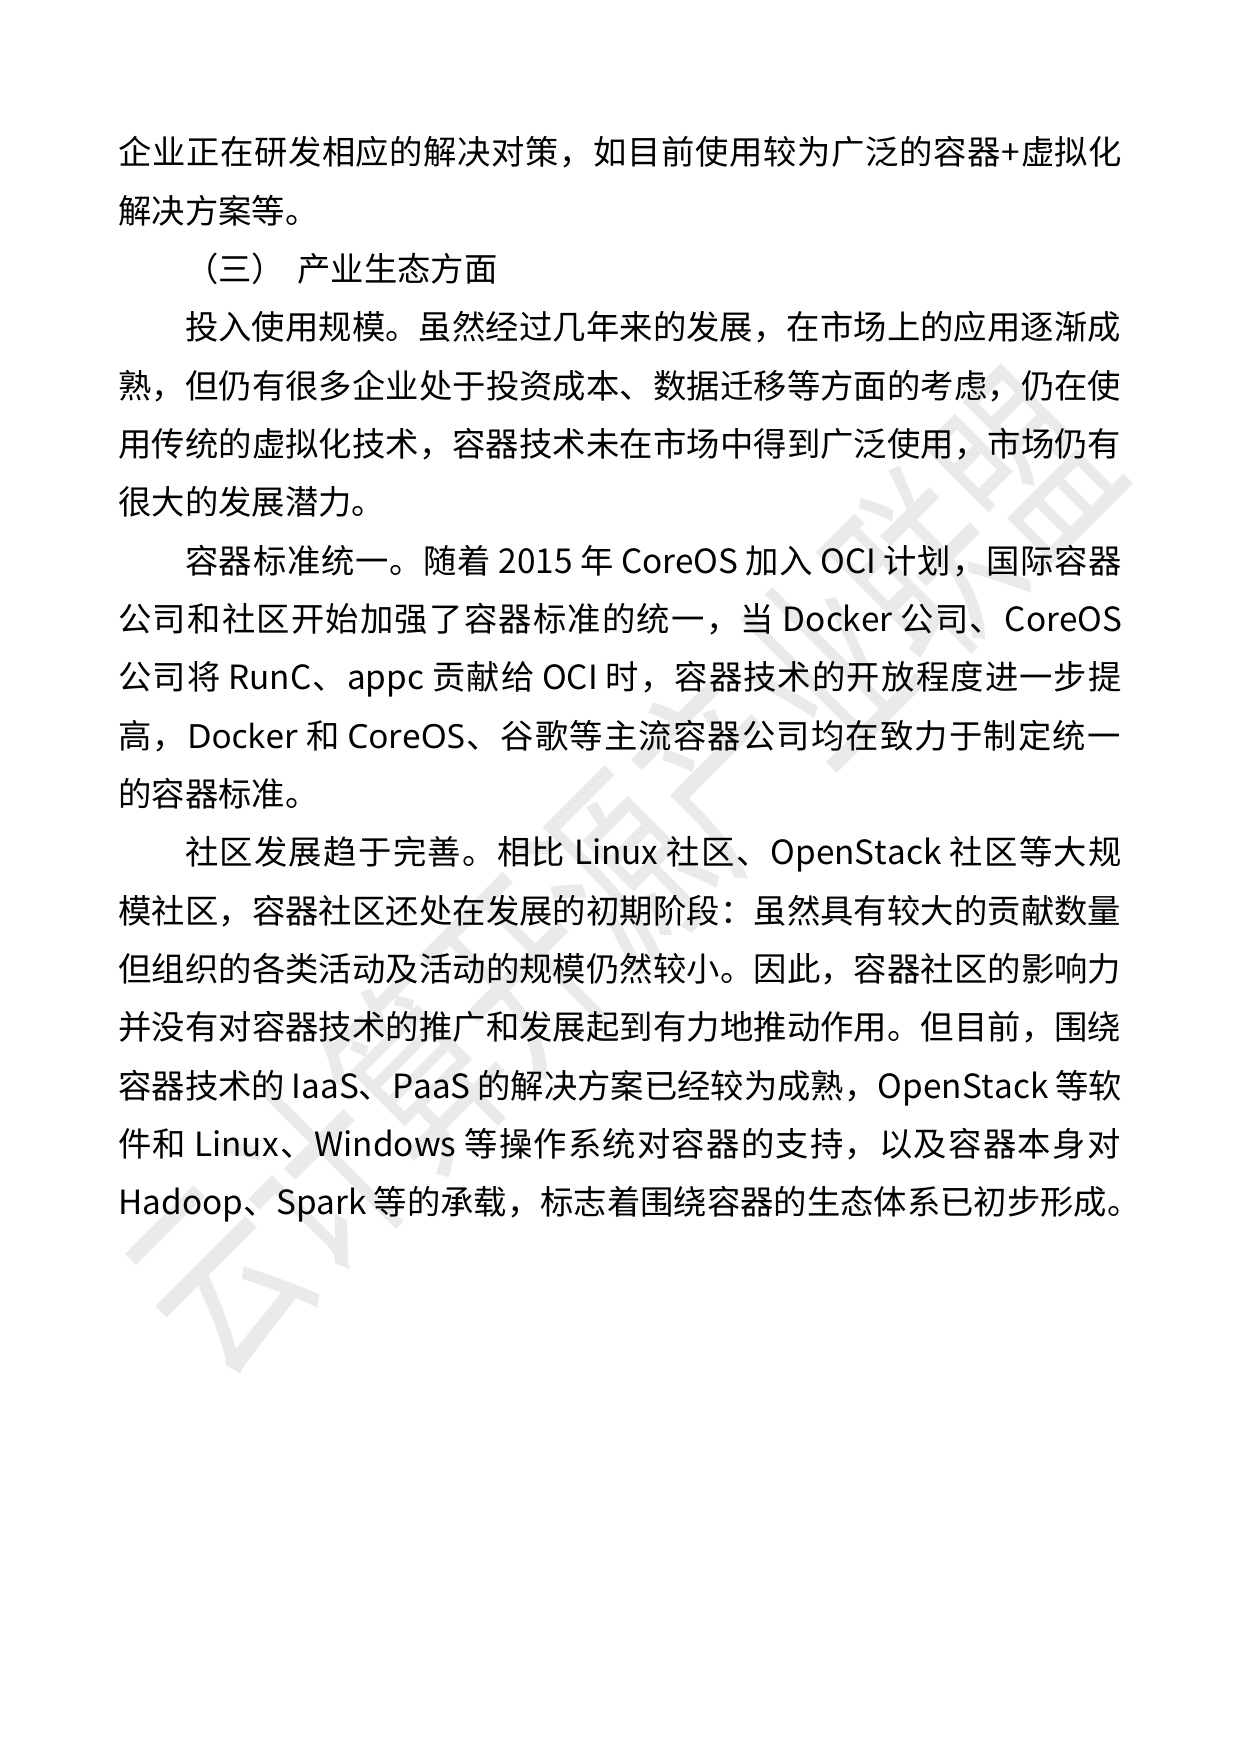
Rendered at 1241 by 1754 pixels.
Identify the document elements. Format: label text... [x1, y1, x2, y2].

list 容器标准统一。随着2015年CoreOS加入OCI计划，国际容器公司和社区开始加强了容器标准的统一，当Docker公司、CoreOS公司将RunC、appc贡献给OCI时，容器技术的开放程度进一步提高，Docker和CoreOS、谷歌等主流容器公司均在致力于制定统一的容器标准。 [118, 526, 1122, 818]
list 社区发展趋于完善。相比Linux社区、OpenStack社区等大规模社区，容器社区还处在发展的初期阶段：虽然具有较大的贡献数量，但组织的各类活动及活动的规模仍然较小。因此，容器社区的影响力并没有对容器技术的推广和发展起到有力地推动作用。但目前，围绕容器技术的IaaS、PaaS的解决方案已经较为成熟，OpenStack等软件和Linux、Windows等操作系统对容器的支持，以及容器本身对Hadoop、Spark等的承载，标志着围绕容器的生态体系已初步形成。 [118, 818, 1122, 1226]
list 投入使用规模。虽然经过几年来的发展，在市场上的应用逐渐成熟，但仍有很多企业处于投资成本、数据迁移等方面的考虑，仍在使用传统的虚拟化技术，容器技术未在市场中得到广泛使用，市场仍有很大的发展潜力。 [118, 293, 1122, 526]
list 产业生态方面 [185, 235, 1122, 293]
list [118, 118, 1122, 235]
